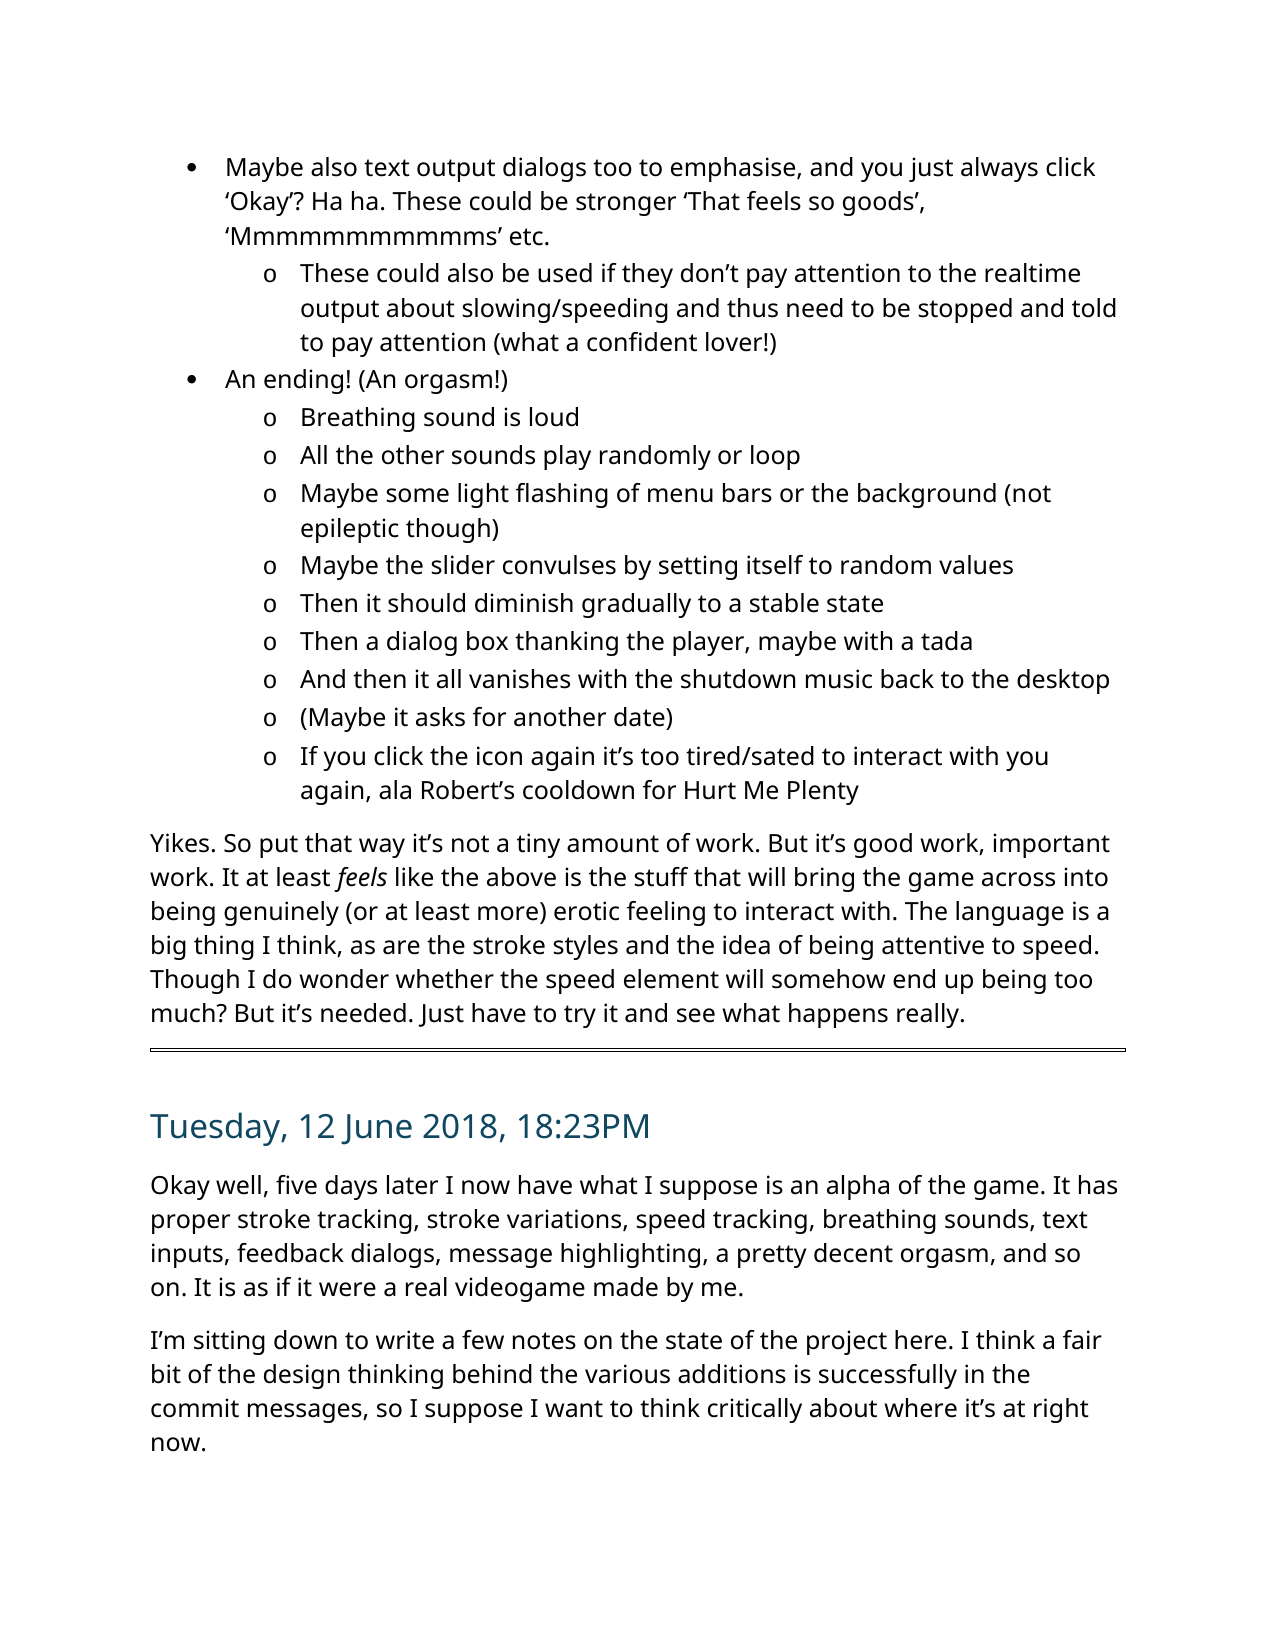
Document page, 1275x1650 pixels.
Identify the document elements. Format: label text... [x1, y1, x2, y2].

list Breathing sound is loud [262, 400, 1125, 434]
list Maybe also text output dialogs too to emphasise, and you just always click ‘Okay’? Ha ha. These could be stronger ‘That feels so goods’, ‘Mmmmmmmmmmms’ etc. [187, 150, 1125, 252]
list (Maybe it asks for another date) [262, 700, 1125, 734]
text Yikes. So put that way it’s not a tiny amount of work. But it’s good work, important work. It at least feels like the above is the stuff that will bring the game across into being genuinely (or at least more) erotic feeling to interact with. The language is a big thing I think, as are the stroke styles and the idea of being attentive to speed. Though I do wonder whether the speed element will somehow end up being too much? But it’s needed. Just have to try it and see what happens really. [150, 825, 1125, 1029]
list Maybe some light flashing of menu bars or the background (not epileptic though) [262, 476, 1125, 544]
subtitle Tuesday, 12 June 2018, 18:23PM [150, 1103, 1125, 1149]
list These could also be used if they don’t pay attention to the realtime output about slowing/speeding and thus need to be stopped and told to pay attention (what a confident lover!) [262, 256, 1125, 358]
list And then it all vanishes with the shutdown music back to the desktop [262, 662, 1125, 696]
list All the other sounds play randomly or loop [262, 438, 1125, 472]
list An ending! (An orgasm!) [187, 362, 1125, 396]
list If you click the icon again it’s too tired/sated to interact with you again, ala Robert’s cooldown for Hurt Me Plenty [262, 738, 1125, 806]
list Then a dialog box thanking the player, maybe with a tada [262, 624, 1125, 658]
list Maybe the slider convulses by setting itself to random values [262, 548, 1125, 582]
text I’m sitting down to write a few notes on the state of the project here. I think a fair bit of the design thinking behind the various additions is successfully in the commit messages, so I suppose I want to think critically about where it’s at right now. [150, 1322, 1125, 1459]
text Okay well, five days later I now have what I suppose is an alpha of the game. It has proper stroke tracking, stroke variations, speed tracking, breathing sounds, text inputs, feedback dialogs, message highlighting, a pretty decent orgasm, and so on. It is as if it were a real videogame made by me. [150, 1167, 1125, 1304]
list Then it should diminish gradually to a stable state [262, 586, 1125, 620]
